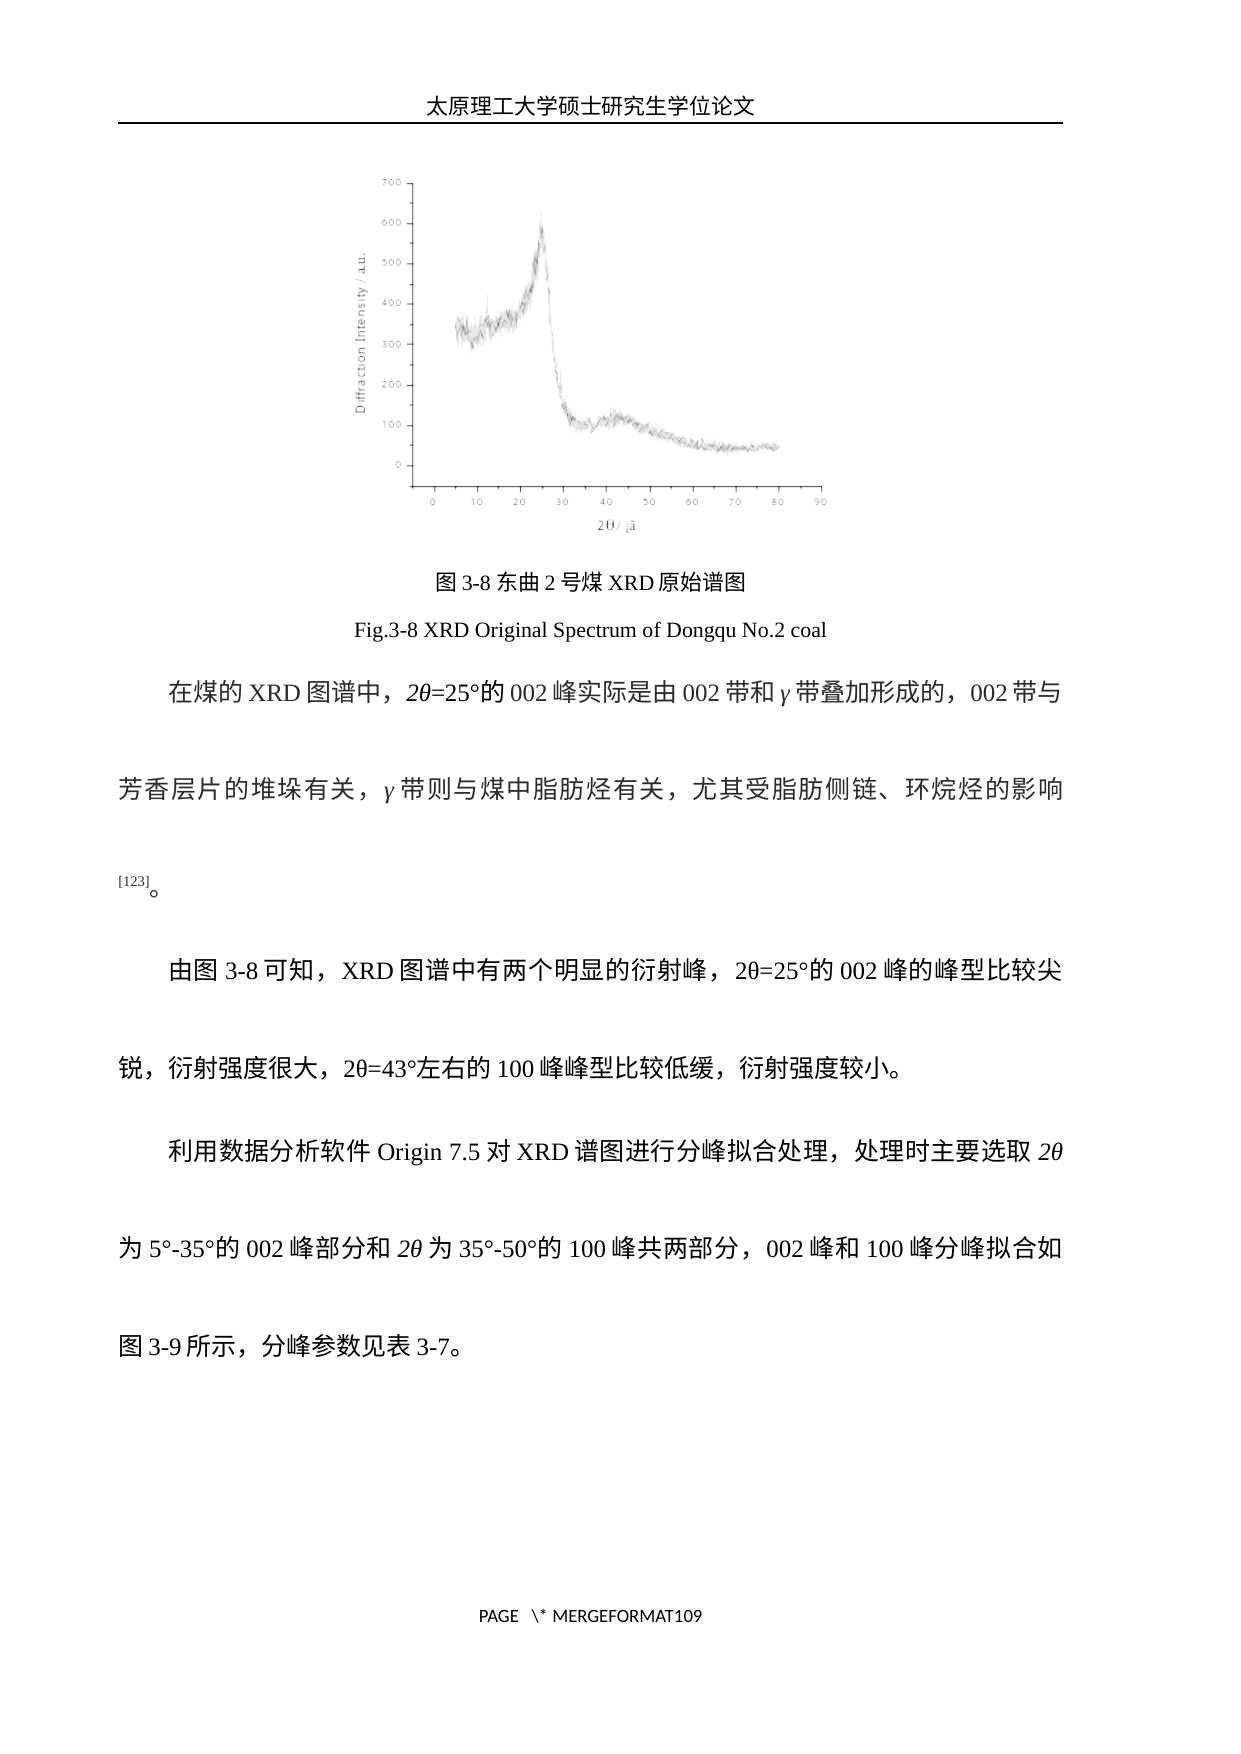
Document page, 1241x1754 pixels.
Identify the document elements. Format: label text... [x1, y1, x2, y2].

text 在煤的XRD图谱中，2θ=25°的002峰实际是由002带和γ带叠加形成的，002带与芳香层片的堆垛有关，γ带则与煤中脂肪烃有关，尤其受脂肪侧链、环烷烃的影响[123]。 [118, 658, 1063, 776]
text 在煤的XRD图谱中，2θ=25°的002峰实际是由002带和γ带叠加形成的，002带与芳香层片的堆垛有关，γ带则与煤中脂肪烃有关，尤其受脂肪侧链、环烷烃的影响[123]。 [118, 804, 1063, 918]
text 由图3-8可知，XRD图谱中有两个明显的衍射峰，2θ=25°的002峰的峰型比较尖锐，衍射强度很大，2θ=43°左右的100峰峰型比较低缓，衍射强度较小。 [118, 936, 1063, 1099]
text 利用数据分析软件Origin 7.5对XRD谱图进行分峰拟合处理，处理时主要选取2θ为5°-35°的002峰部分和2θ为35°-50°的100峰共两部分，002峰和100峰分峰拟合如图3-9所示，分峰参数见表3-7。 [118, 1117, 1063, 1377]
text Fig.3-8 XRD Original Spectrum of Dongqu No.2 coal [118, 613, 1063, 645]
text 图3-8 东曲2号煤XRD原始谱图 [118, 564, 1063, 597]
